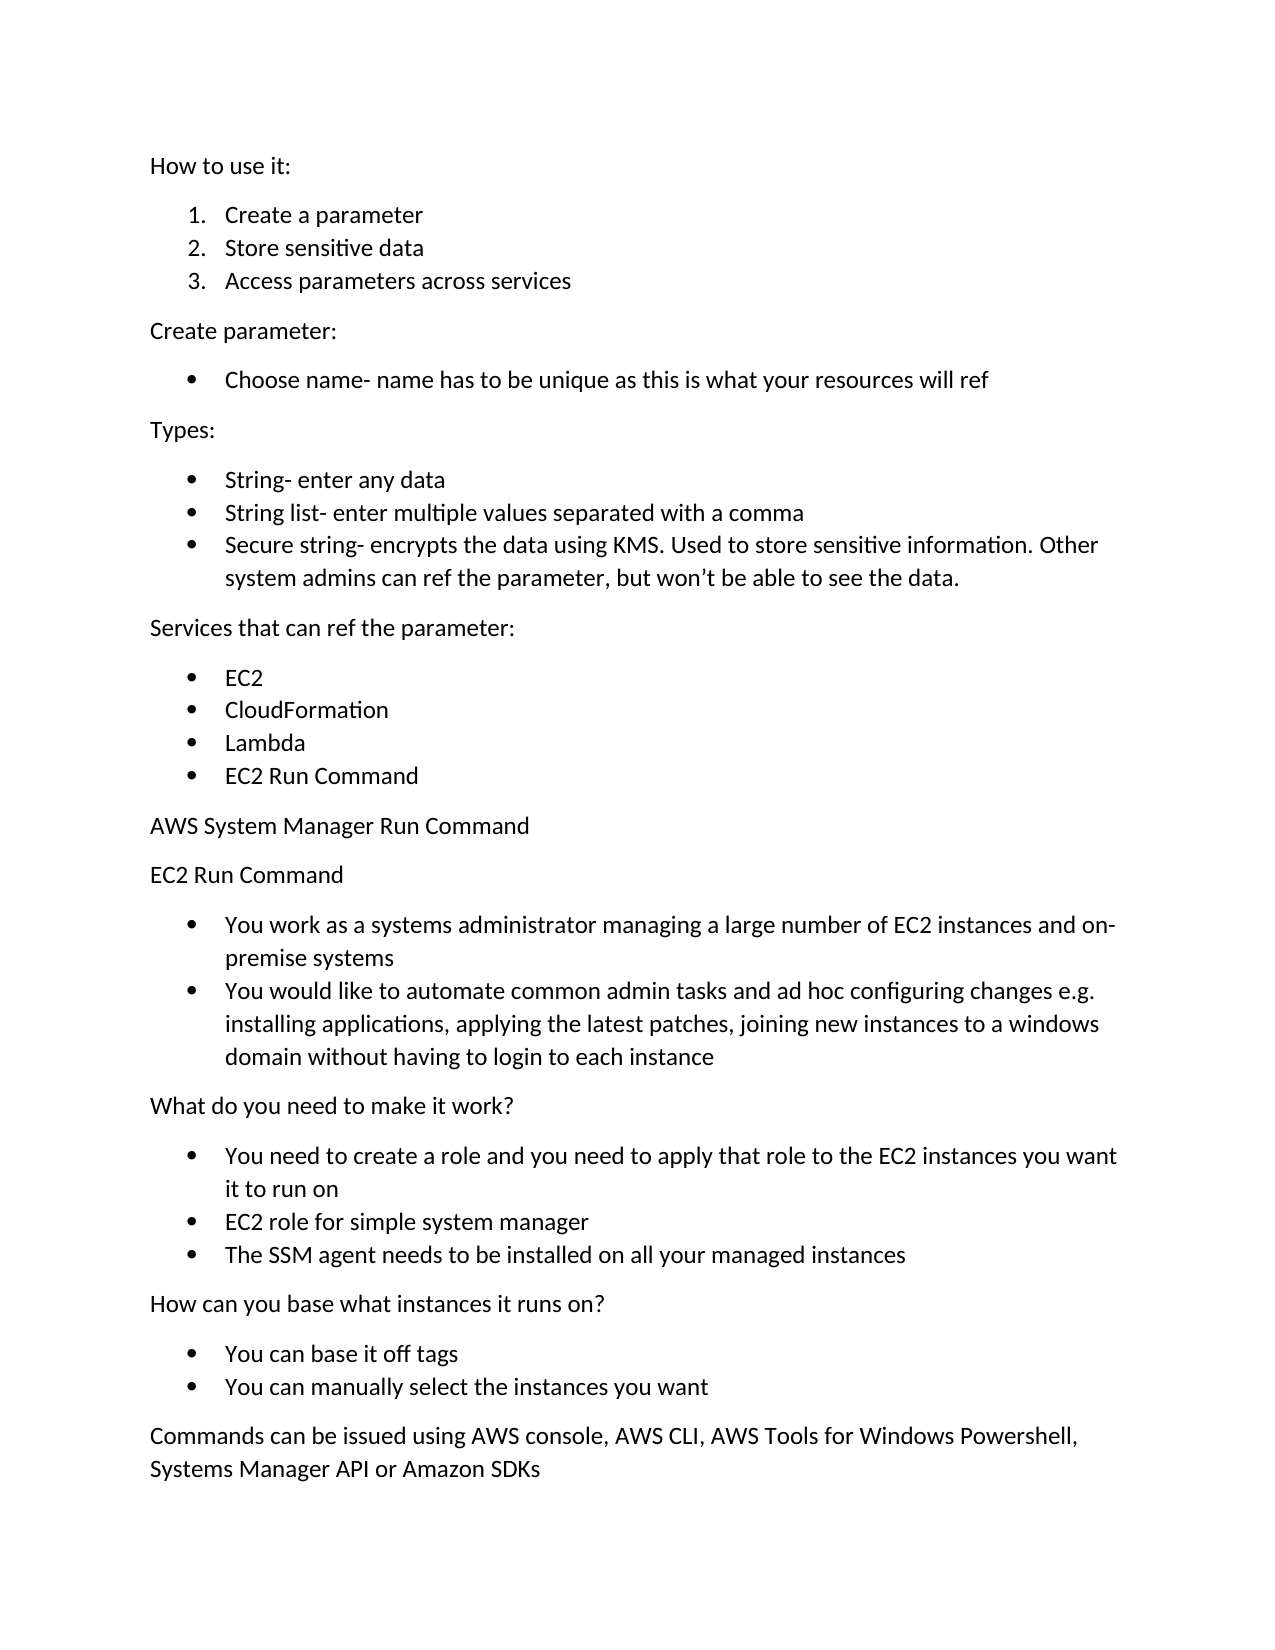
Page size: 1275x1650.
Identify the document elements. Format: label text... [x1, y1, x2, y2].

list EC2 role for simple system manager [187, 1206, 1125, 1236]
text How can you base what instances it runs on? [150, 1288, 1125, 1319]
list String list- enter multiple values separated with a comma [187, 497, 1125, 527]
text Commands can be issued using AWS console, AWS CLI, AWS Tools for Windows Powershell, Systems Manager API or Amazon SDKs [150, 1420, 1125, 1484]
list EC2 Run Command [187, 760, 1125, 791]
list You can manually select the instances you want [187, 1371, 1125, 1401]
list You can base it off tags [187, 1338, 1125, 1368]
text Services that can ref the parameter: [150, 612, 1125, 643]
text What do you need to make it work? [150, 1090, 1125, 1121]
list You would like to automate common admin tasks and ad hoc configuring changes e.g. installing applications, applying the latest patches, joining new instances to a windows domain without having to login to each instance [187, 975, 1125, 1071]
list Store sensitive data [187, 232, 1125, 263]
list Create a parameter [187, 199, 1125, 230]
list Lambda [187, 727, 1125, 758]
text Create parameter: [150, 315, 1125, 346]
text AWS System Manager Run Command [150, 810, 1125, 841]
list String- enter any data [187, 464, 1125, 494]
list You work as a systems administrator managing a large number of EC2 instances and on-premise systems [187, 909, 1125, 973]
list EC2 [187, 662, 1125, 692]
list You need to create a role and you need to apply that role to the EC2 instances you want it to run on [187, 1140, 1125, 1203]
text How to use it: [150, 150, 1125, 181]
list CloudFormation [187, 694, 1125, 725]
list Access parameters across services [187, 265, 1125, 296]
text Types: [150, 414, 1125, 445]
list The SSM agent needs to be installed on all your managed instances [187, 1239, 1125, 1269]
list Choose name- name has to be unique as this is what your resources will ref [187, 364, 1125, 395]
list Secure string- encrypts the data using KMS. Used to store sensitive information. Other system admins can ref the parameter, but won’t be able to see the data. [187, 529, 1125, 593]
text EC2 Run Command [150, 859, 1125, 890]
